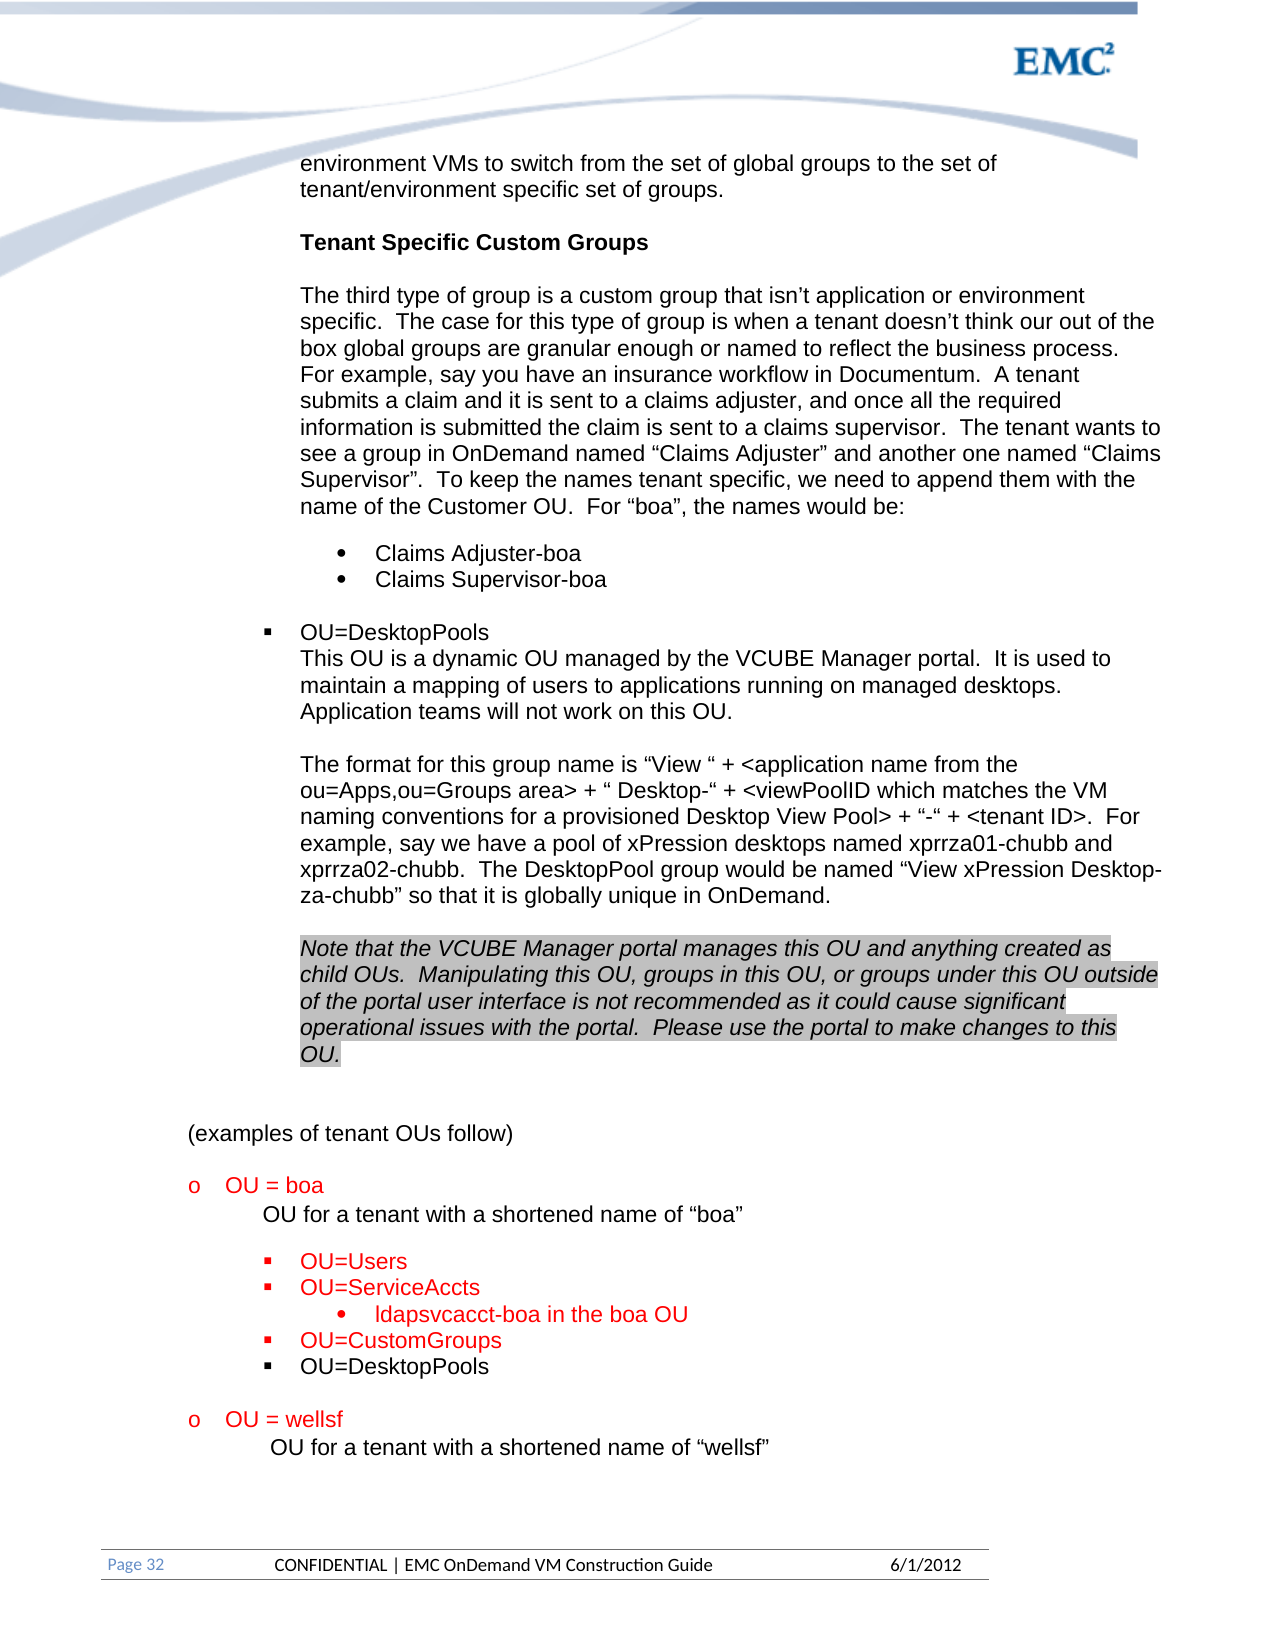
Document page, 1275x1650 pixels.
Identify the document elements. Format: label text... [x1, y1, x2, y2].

text OU for a tenant with a shortened name of “boa” [262, 1201, 1162, 1227]
list This OU is a dynamic OU managed by the VCUBE Manager portal. It is used to maintain a mapping of users to applications running on managed desktops. Application teams will not work on this OU. [300, 645, 1162, 724]
list ldapsvcacct-boa in the boa OU [337, 1301, 1162, 1327]
list The format for this group name is “View “ + <application name from the ou=Apps,ou=Groups area> + “ Desktop-“ + <viewPoolID which matches the VM naming conventions for a provisioned Desktop View Pool> + “-“ + <tenant ID>. For example, say we have a pool of xPression desktops named xprrza01-chubb and xprrza02-chubb. The DesktopPool group would be named “View xPression Desktop-za-chubb” so that it is globally unique in OnDemand. [300, 751, 1162, 909]
list Claims Adjuster-boa [337, 540, 1162, 566]
picture [0, 0, 1141, 388]
list OU=CustomGroups [262, 1327, 1162, 1353]
list OU=DesktopPools [262, 619, 1162, 645]
list OU=ServiceAccts [262, 1274, 1162, 1301]
text Tenant Specific Custom Groups [300, 229, 1162, 255]
list OU=Users [262, 1248, 1162, 1274]
list OU = boa [187, 1172, 1162, 1201]
text The third type of group is a custom group that isn’t application or environment specific. The case for this type of group is when a tenant doesn’t think our out of the box global groups are granular enough or named to reflect the business process. For example, say you have an insurance workflow in Documentum. A tenant submits a claim and it is sent to a claims adjuster, and once all the required information is submitted the claim is sent to a claims supervisor. The tenant wants to see a group in OnDemand named “Claims Adjuster” and another one named “Claims Supervisor”. To keep the names tenant specific, we need to append them with the name of the Customer OU. For “boa”, the names would be: [300, 282, 1162, 519]
list Claims Supervisor-boa [337, 566, 1162, 592]
list OU = wellsf [187, 1406, 1162, 1434]
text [300, 150, 1162, 203]
list Note that the VCUBE Manager portal manages this OU and anything created as child OUs. Manipulating this OU, groups in this OU, or groups under this OU outside of the portal user interface is not recommended as it could cause significant operational issues with the portal. Please use the portal to make changes to this OU. [341, 935, 1162, 1067]
list OU for a tenant with a shortened name of “wellsf” [270, 1434, 1162, 1461]
list OU=DesktopPools [262, 1353, 1162, 1379]
text (examples of tenant OUs follow) [187, 1119, 1162, 1146]
